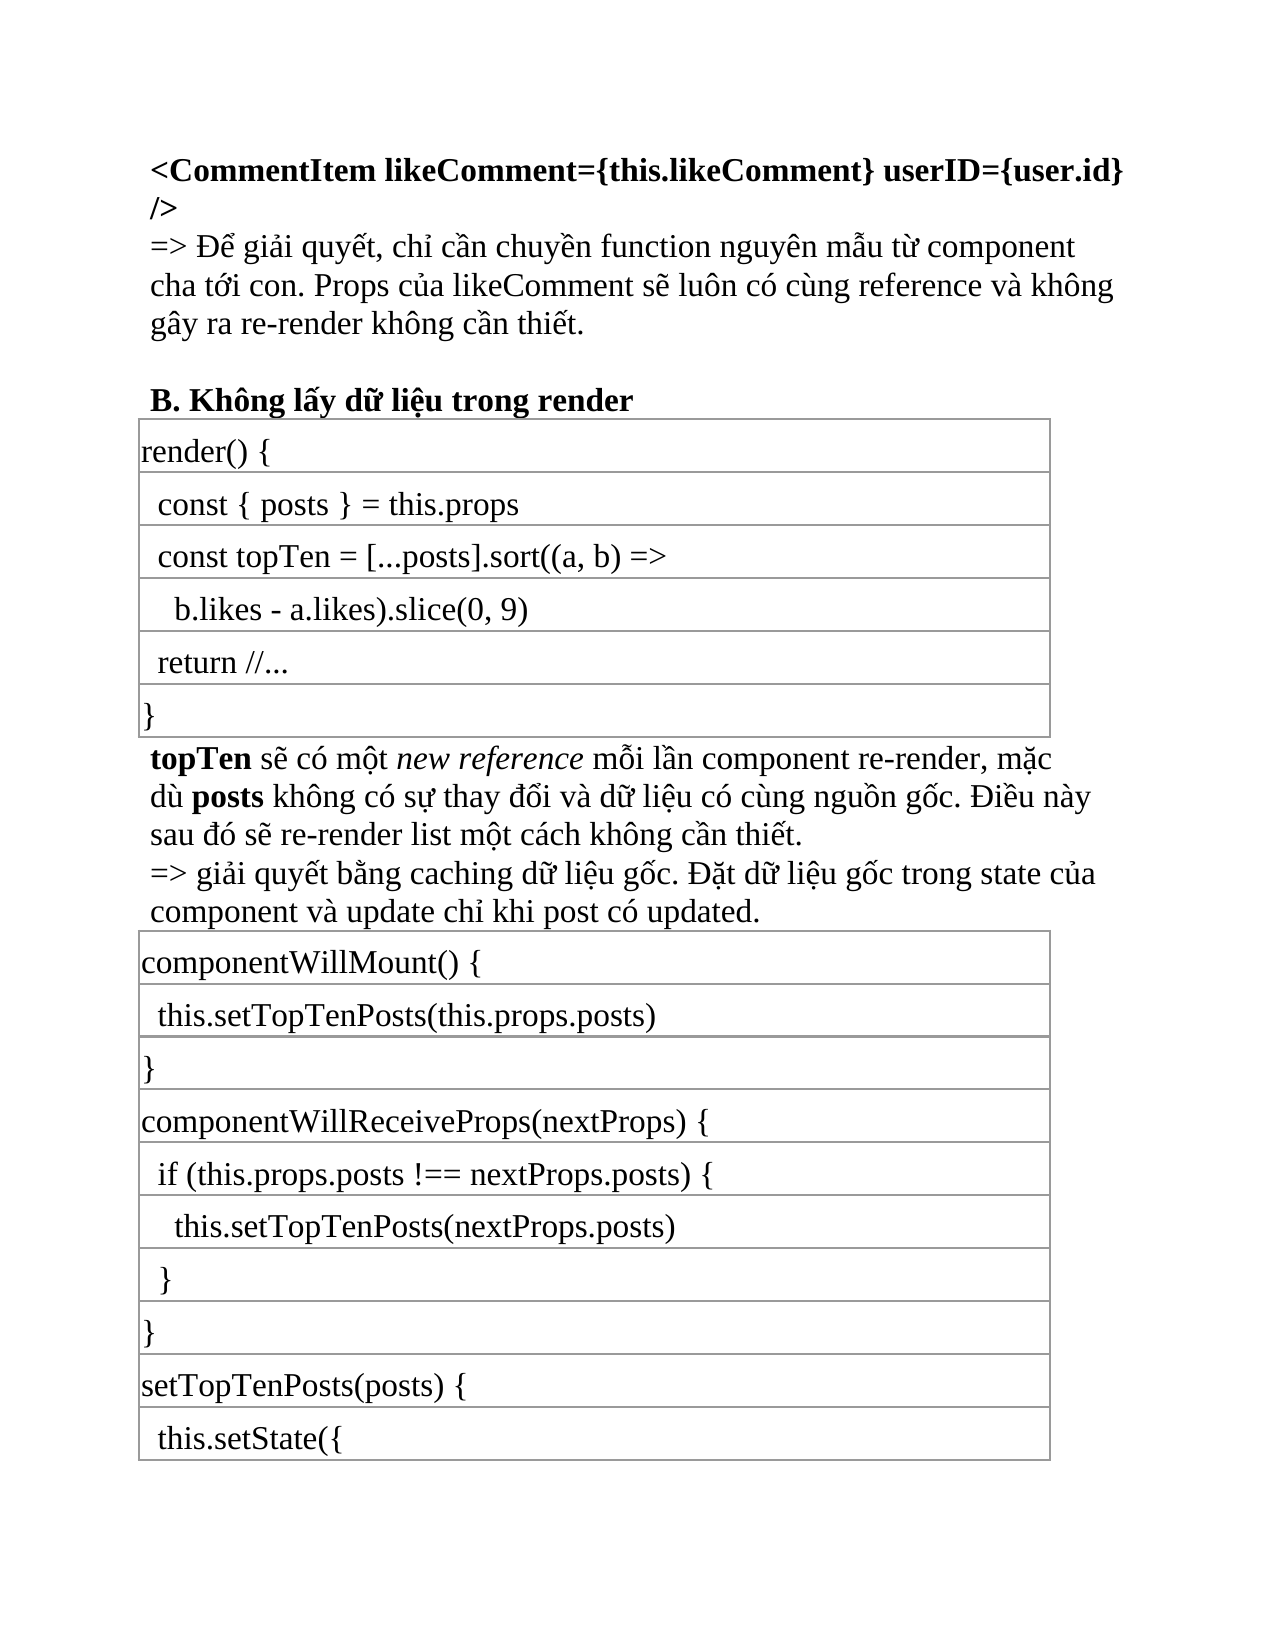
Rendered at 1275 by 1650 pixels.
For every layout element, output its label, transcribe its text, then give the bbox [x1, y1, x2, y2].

table_cell this.setState({ [140, 1408, 1049, 1459]
table_cell this.setTopTenPosts(this.props.posts) [140, 985, 1049, 1035]
table_cell } [140, 1249, 1049, 1300]
table_cell return //... [140, 632, 1049, 683]
table_cell componentWillReceiveProps(nextProps) { [140, 1090, 1049, 1141]
table_cell } [140, 685, 1049, 736]
table_cell const topTen = [...posts].sort((a, b) => [140, 526, 1049, 577]
text <CommentItem likeComment={this.likeComment} userID={user.id} /> [150, 150, 1125, 227]
table_cell setTopTenPosts(posts) { [140, 1355, 1049, 1406]
table_header render() { [140, 420, 1049, 471]
table_cell if (this.props.posts !== nextProps.posts) { [140, 1143, 1049, 1194]
table_cell } [140, 1302, 1049, 1353]
text => Để giải quyết, chỉ cần chuyền function nguyên mẫu từ component cha tới con. Props của likeComment sẽ luôn có cùng reference và không gây ra re-render không cần thiết. [150, 227, 1125, 342]
table_header componentWillMount() { [140, 932, 1049, 982]
table_cell } [140, 1038, 1049, 1088]
table_cell b.likes - a.likes).slice(0, 9) [140, 579, 1049, 630]
text B. Không lấy dữ liệu trong render [150, 380, 1125, 418]
text => giải quyết bằng caching dữ liệu gốc. Đặt dữ liệu gốc trong state của component và update chỉ khi post có updated. [150, 853, 1125, 929]
text topTen sẽ có một new reference mỗi lần component re-render, mặc dù posts không có sự thay đổi và dữ liệu có cùng nguồn gốc. Điều này sau đó sẽ re-render list một cách không cần thiết. [150, 738, 1125, 853]
table_cell const { posts } = this.props [140, 473, 1049, 524]
table_cell this.setTopTenPosts(nextProps.posts) [140, 1196, 1049, 1247]
